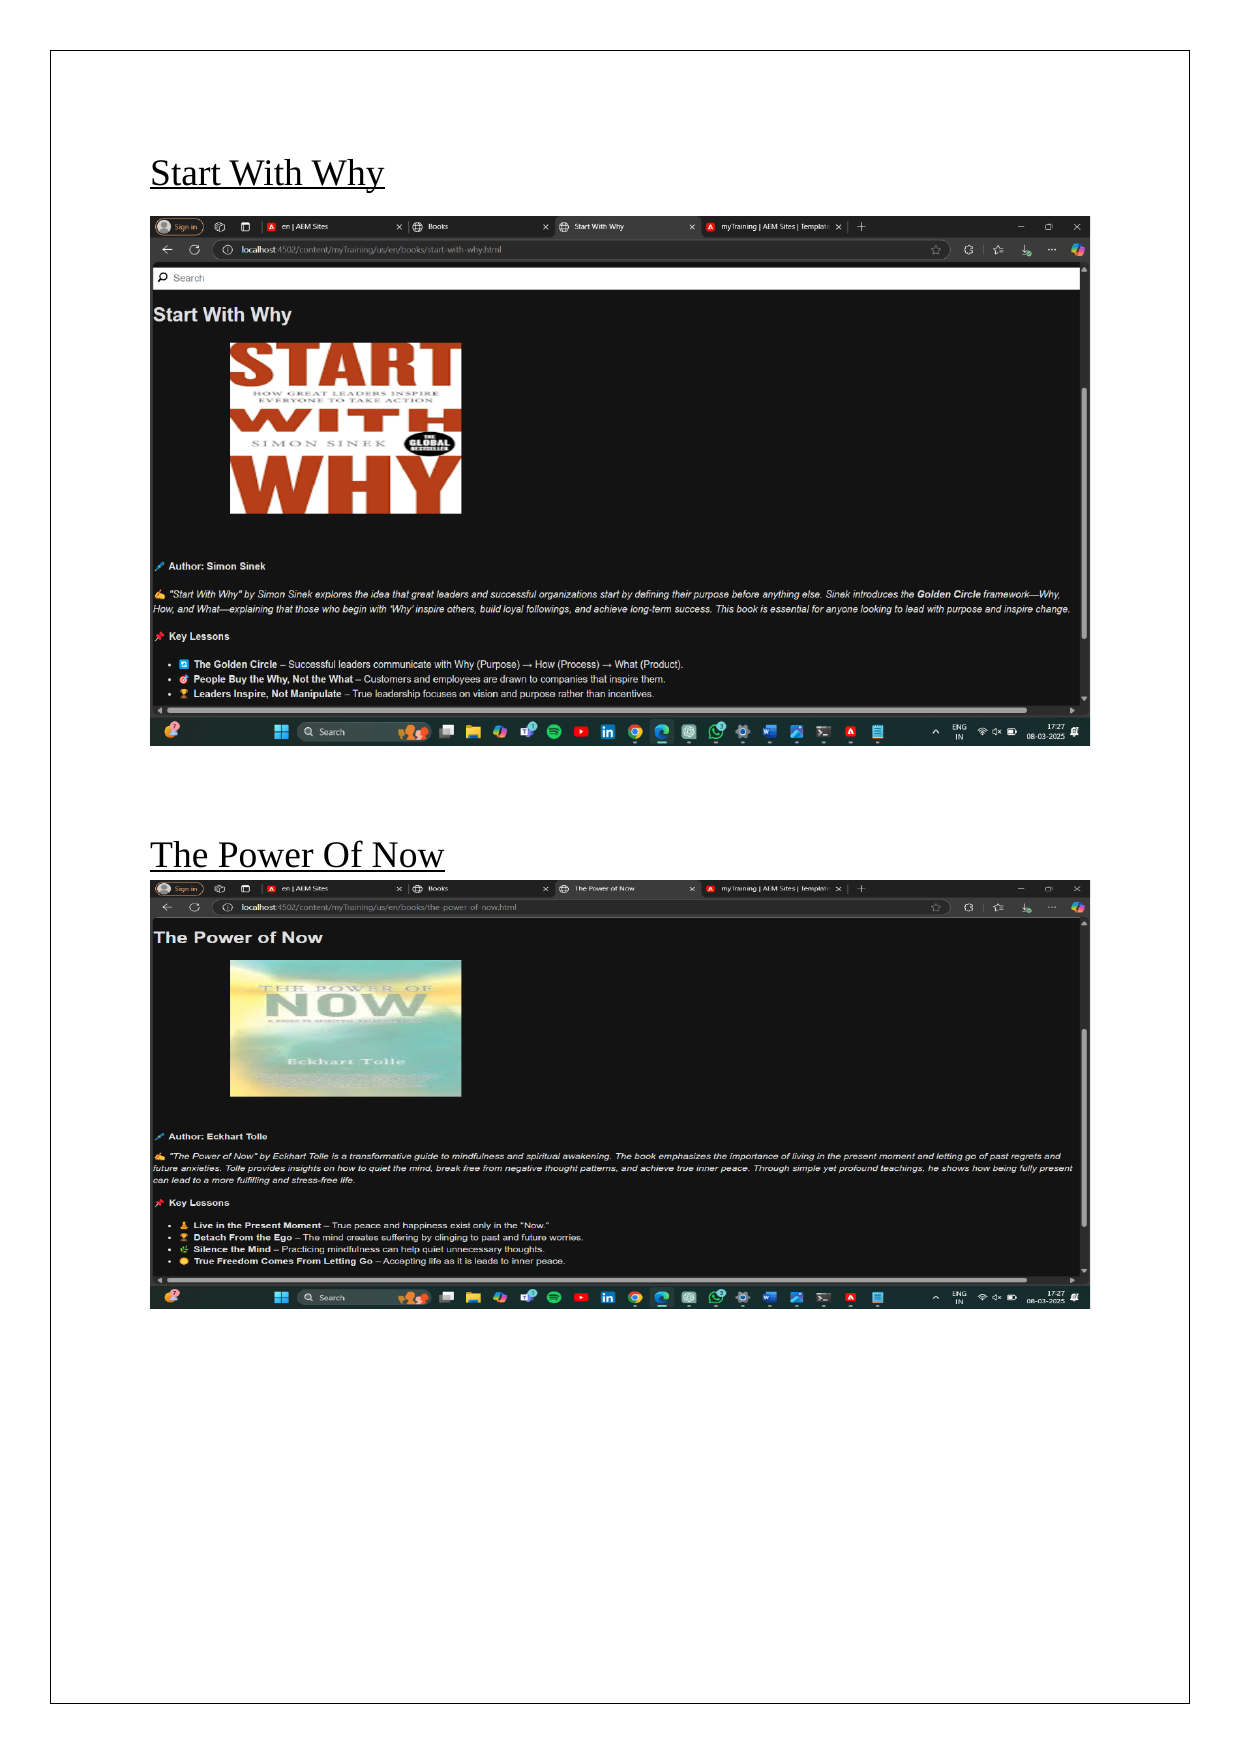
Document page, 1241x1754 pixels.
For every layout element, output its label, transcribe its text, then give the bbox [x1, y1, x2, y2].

text Start With Why [150, 150, 1090, 193]
text The Power Of Now [150, 832, 1090, 880]
picture [150, 216, 1091, 746]
picture [150, 880, 1091, 1309]
